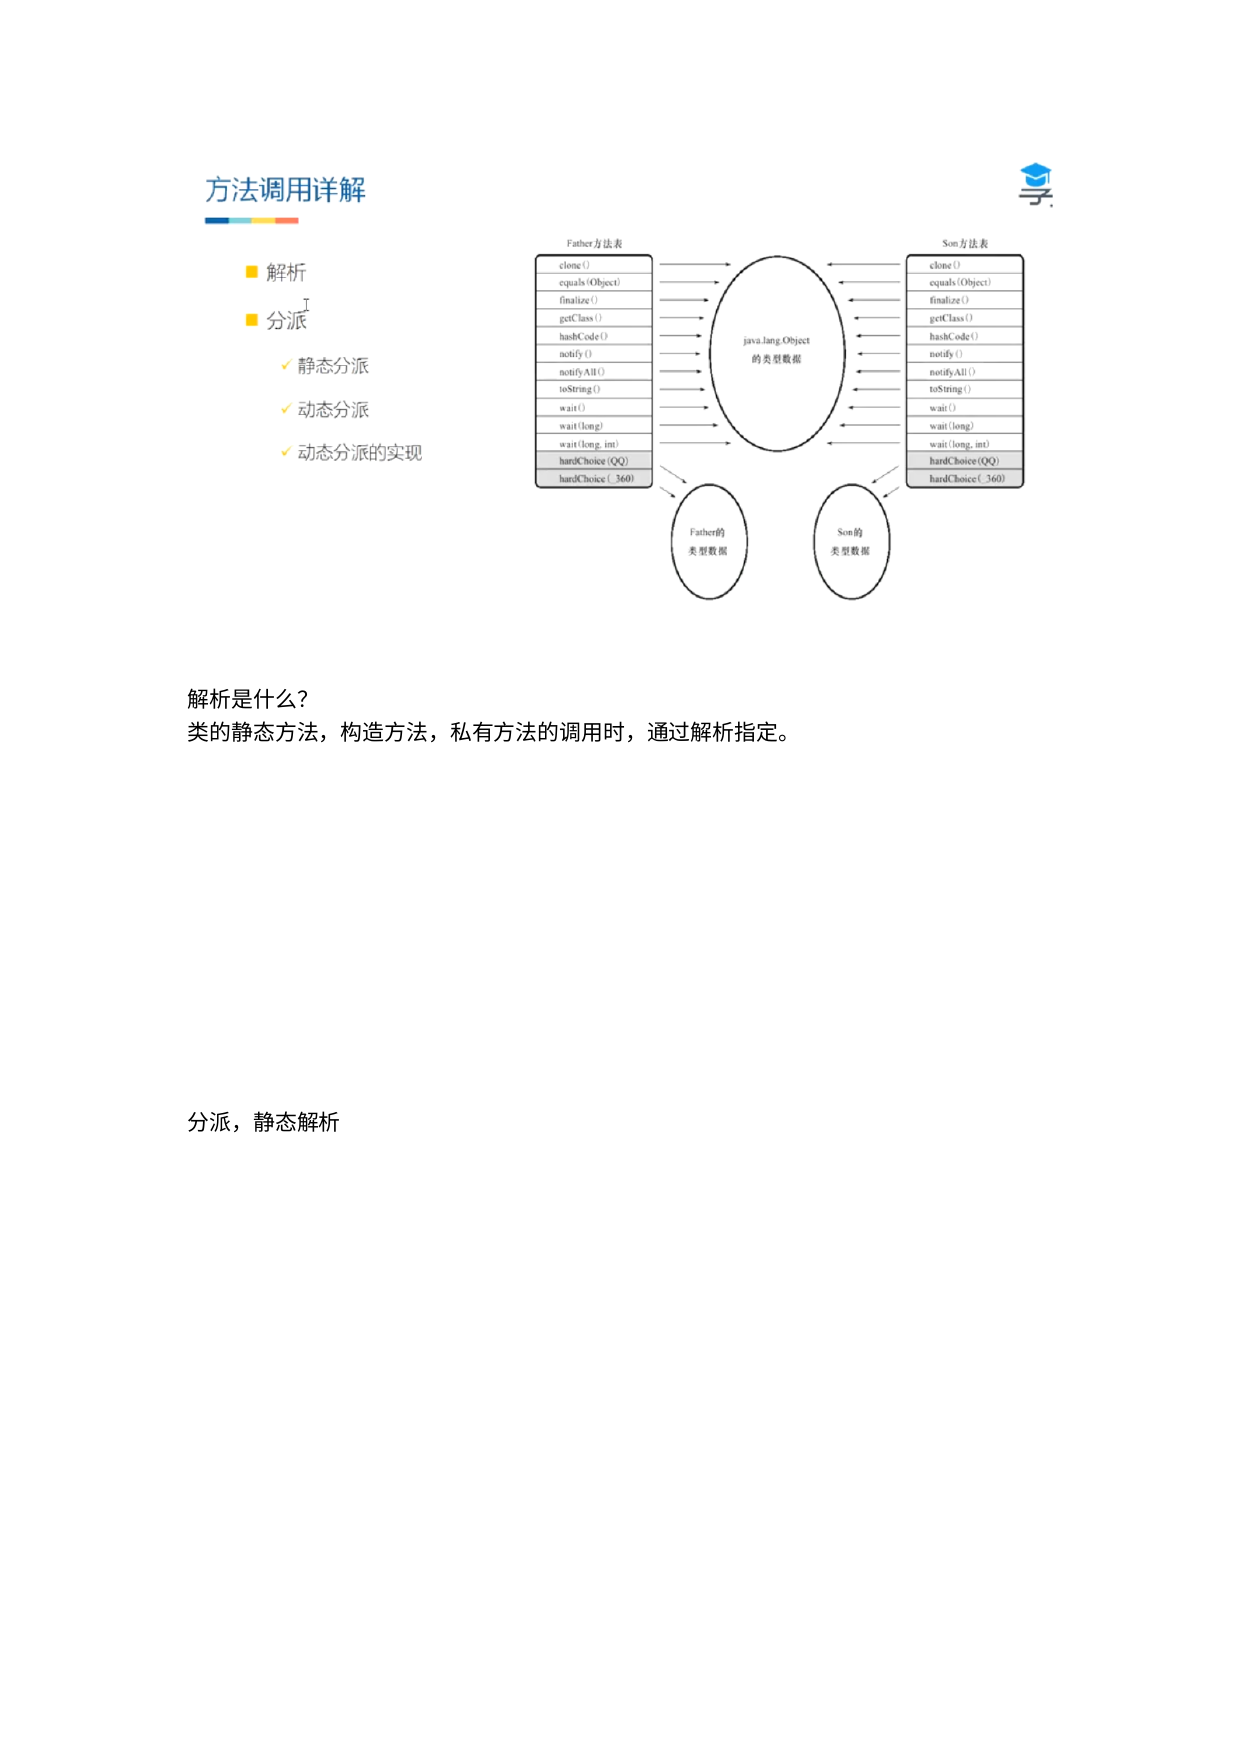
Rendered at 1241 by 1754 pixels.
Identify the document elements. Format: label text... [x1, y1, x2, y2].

text 类的静态方法，构造方法，私有方法的调用时，通过解析指定。 [187, 714, 1053, 747]
picture [187, 162, 1053, 607]
text 分派，静态解析 [187, 1104, 1053, 1137]
text 解析是什么？ [187, 682, 1053, 714]
